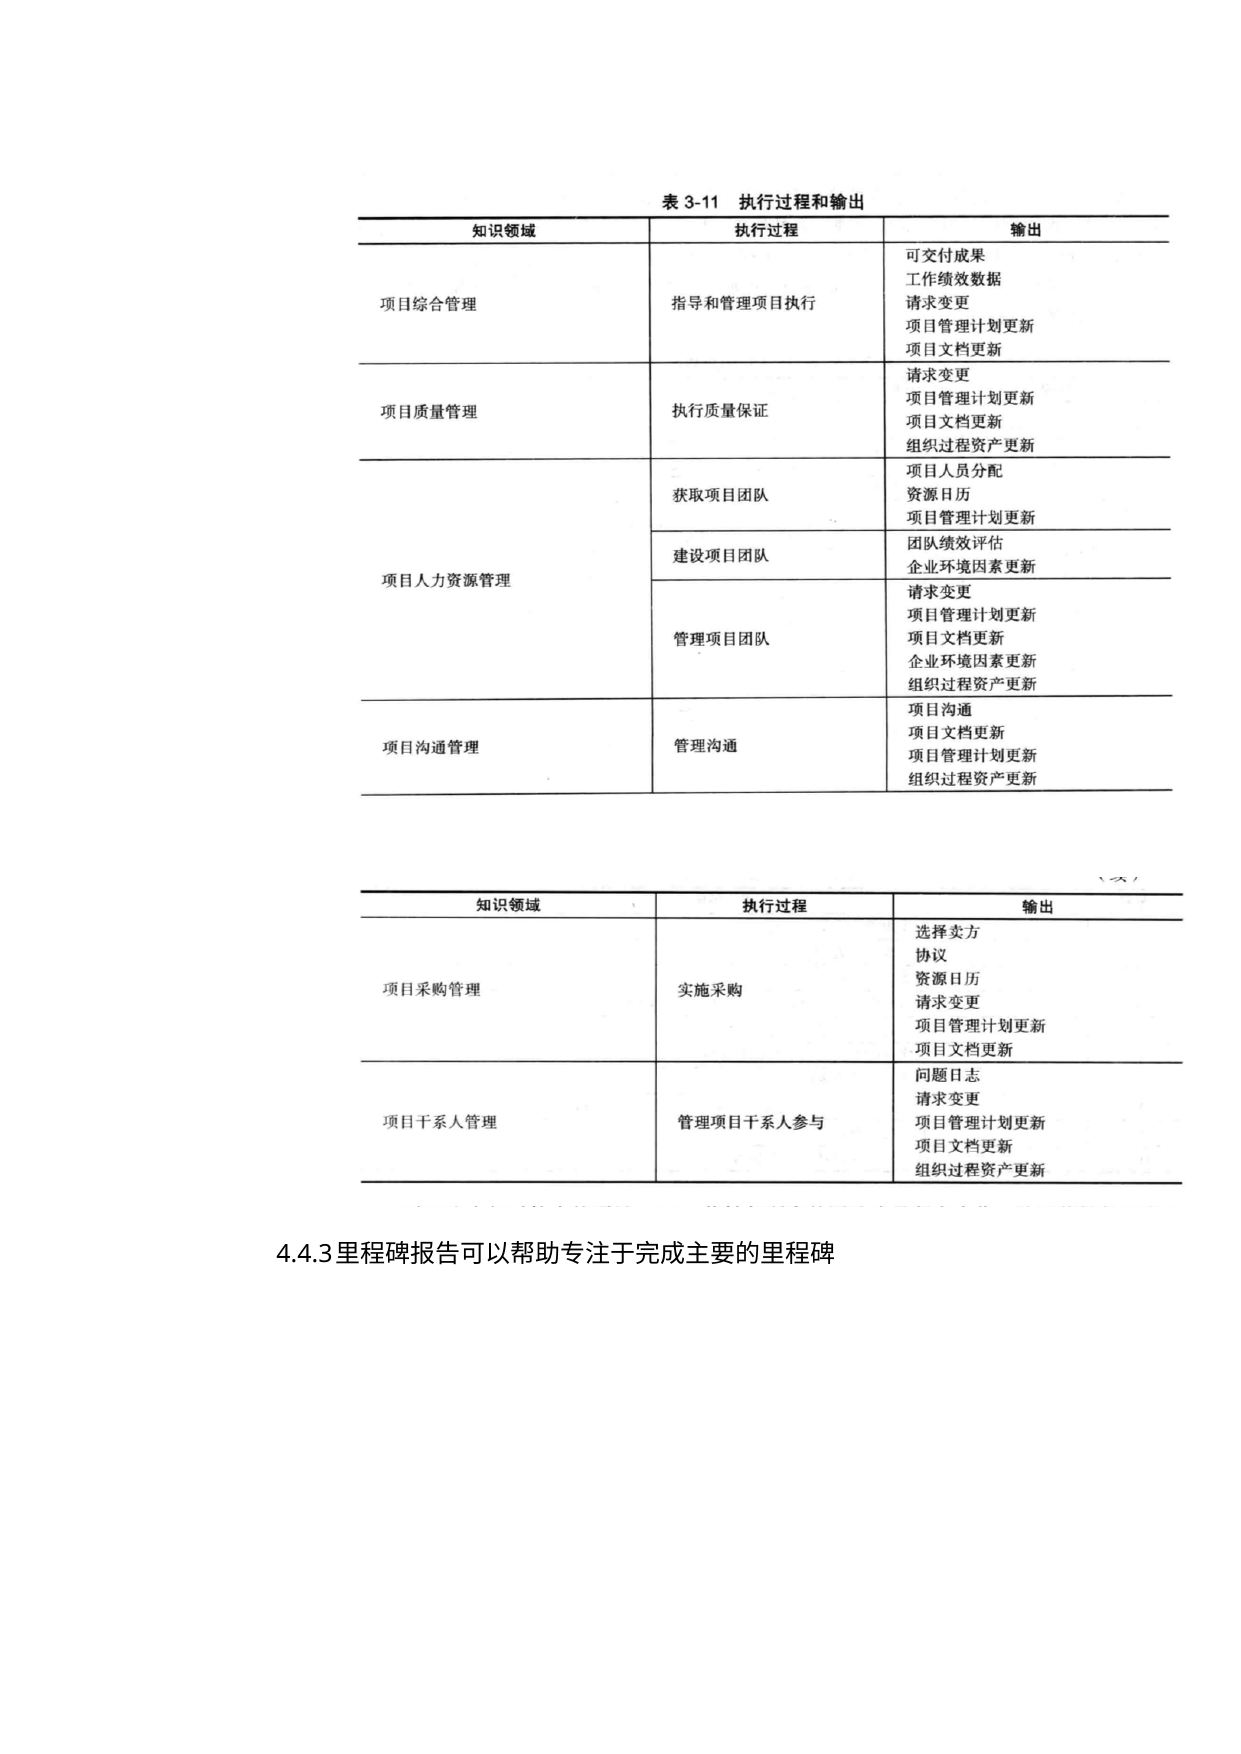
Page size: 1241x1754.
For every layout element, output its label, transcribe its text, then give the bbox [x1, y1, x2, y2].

picture [335, 877, 1199, 1207]
list 里程碑报告可以帮助专注于完成主要的里程碑 [276, 1229, 1053, 1273]
picture [335, 172, 1200, 851]
